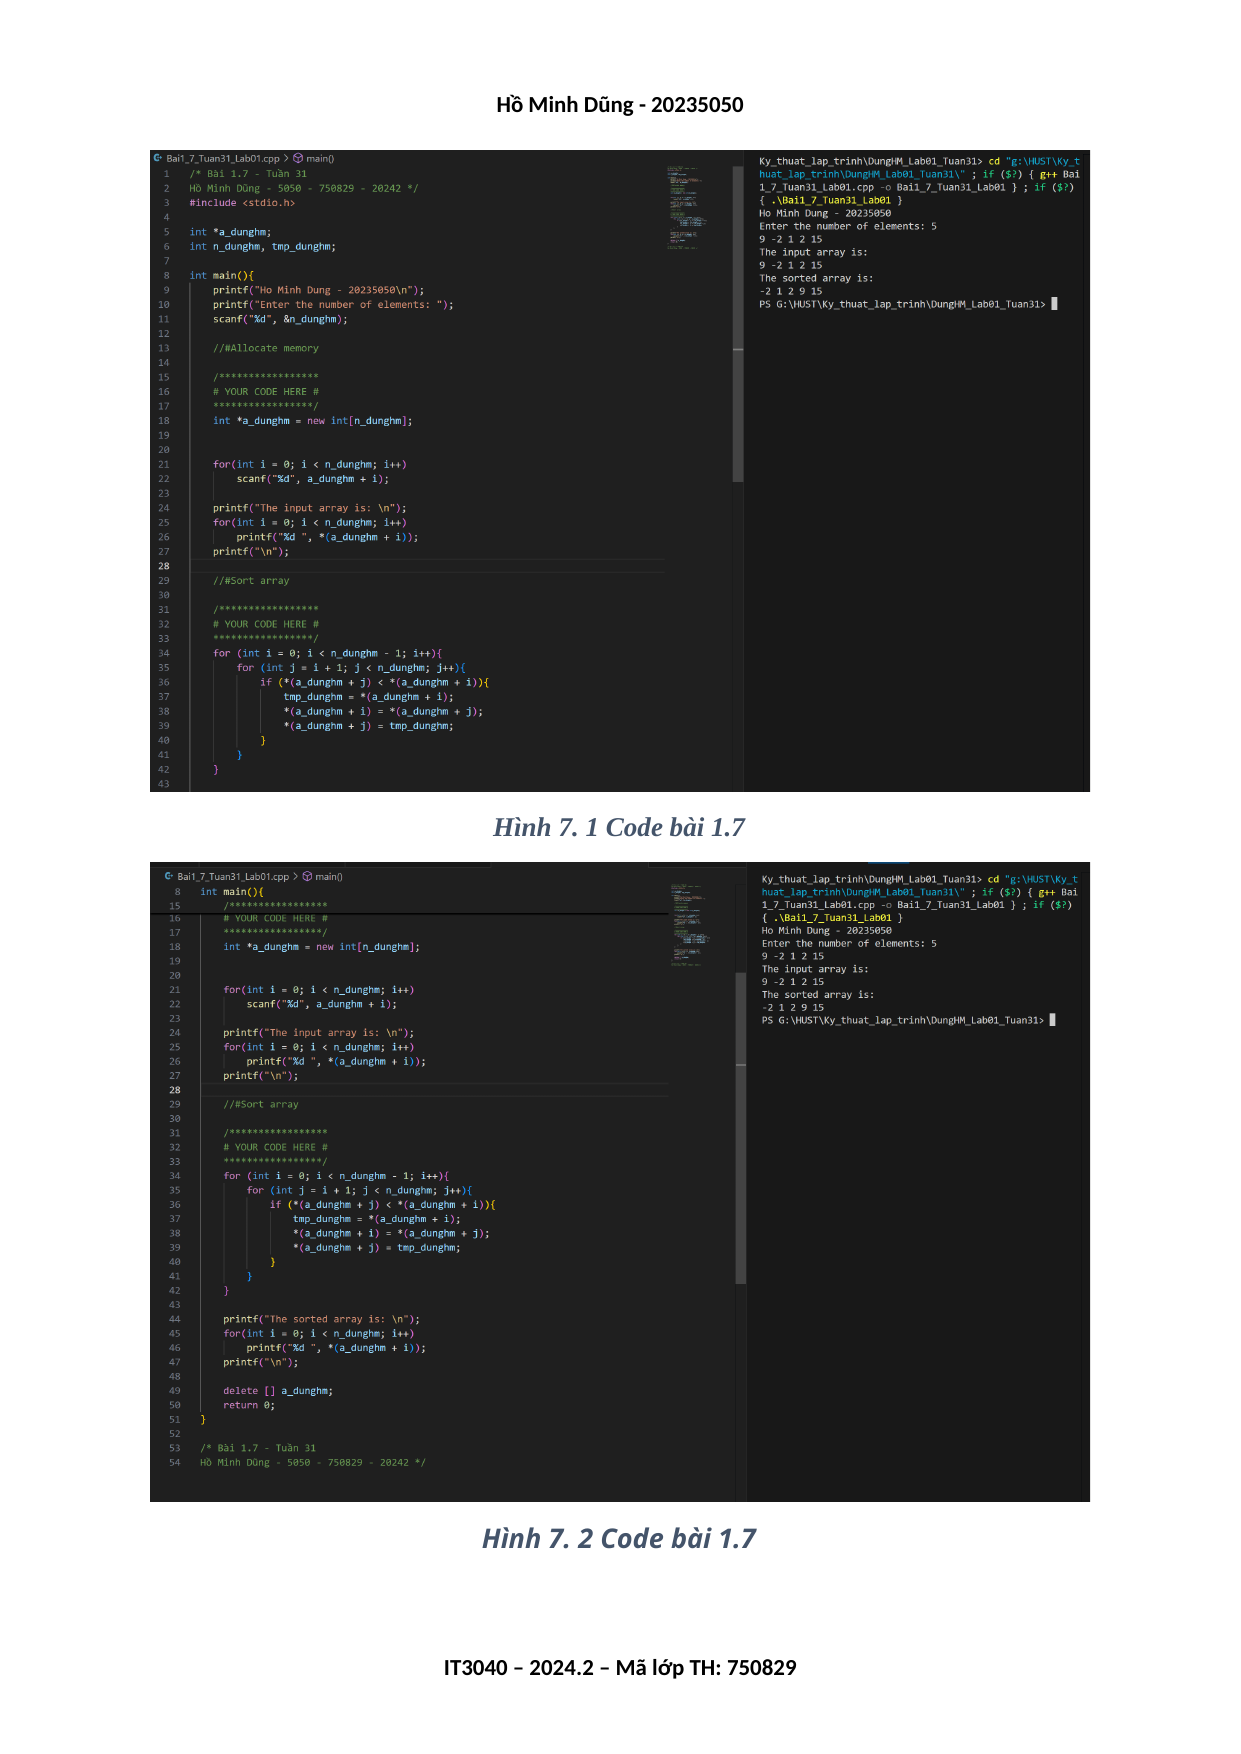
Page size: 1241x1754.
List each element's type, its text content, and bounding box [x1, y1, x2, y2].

picture [150, 150, 1091, 792]
text Hình 7. 1 Code bài 1.7 [150, 811, 1090, 842]
picture [150, 862, 1091, 1502]
text Hình 7. 2 Code bài 1.7 [150, 1520, 1090, 1557]
